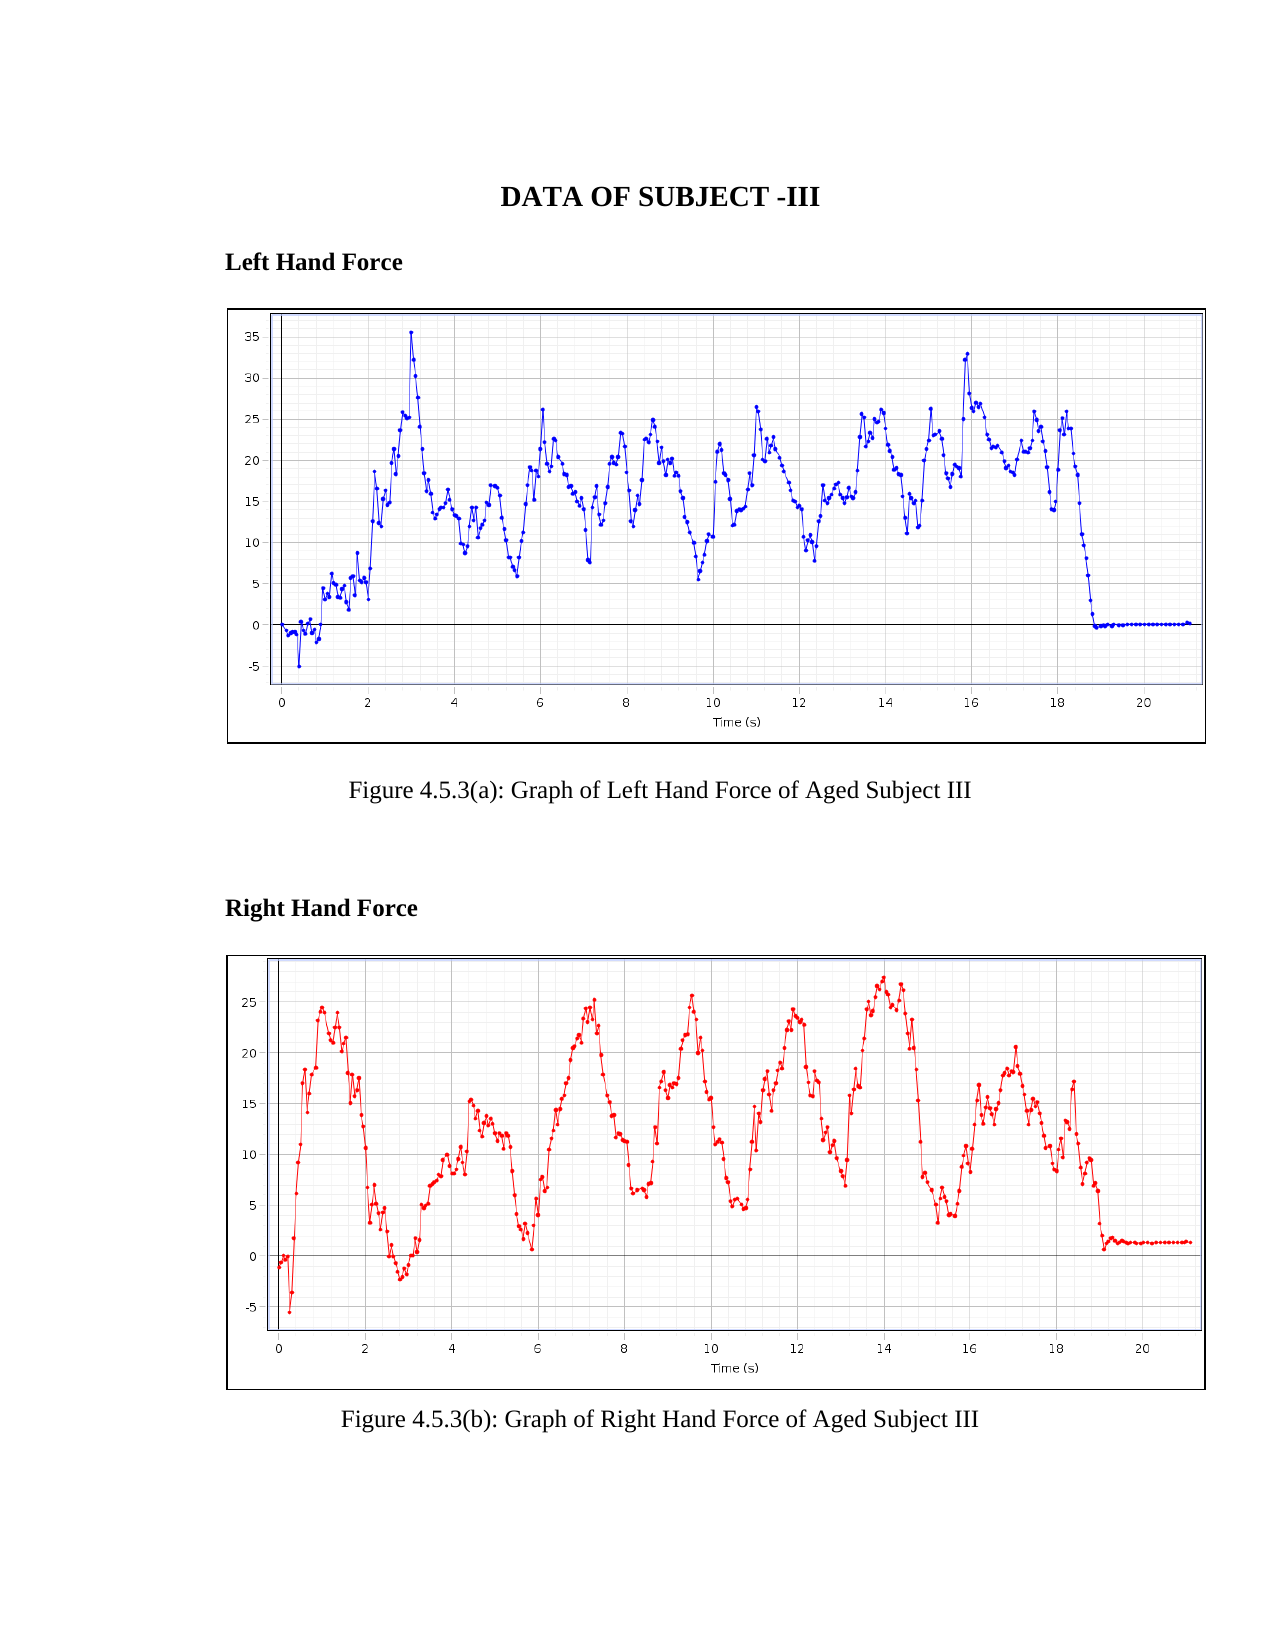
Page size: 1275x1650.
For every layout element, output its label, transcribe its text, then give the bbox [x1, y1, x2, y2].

subtitle Right Hand Force [225, 893, 1181, 922]
subtitle Left Hand Force [225, 247, 1181, 276]
subtitle DATA OF SUBJECT -III [257, 179, 1064, 213]
picture [245, 313, 1203, 727]
text Figure 4.5.3(a): Graph of Left Hand Force of Aged Subject III [257, 775, 1064, 803]
picture [242, 958, 1202, 1373]
text Figure 4.5.3(b): Graph of Right Hand Force of Aged Subject III [256, 1404, 1064, 1433]
